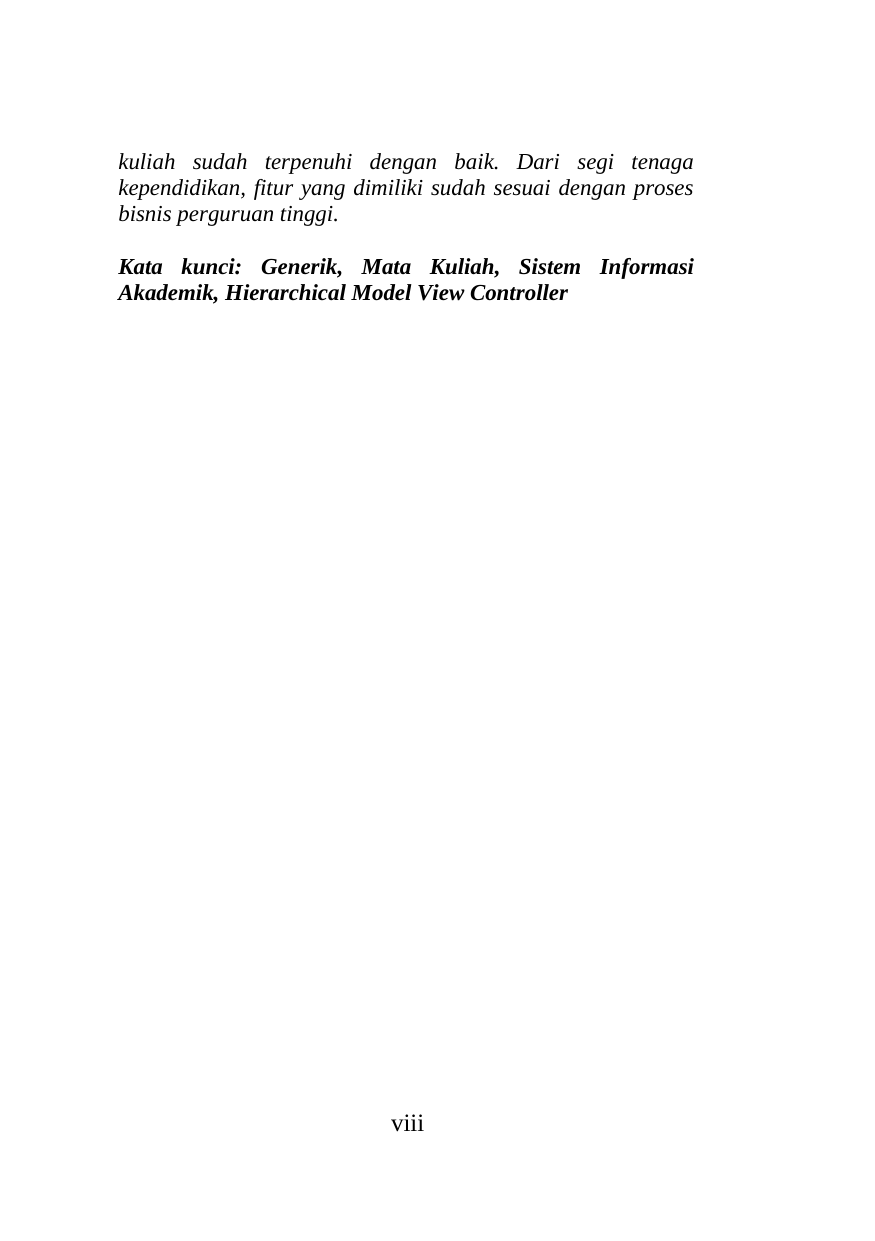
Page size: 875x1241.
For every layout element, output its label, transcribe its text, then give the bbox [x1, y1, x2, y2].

text Kata kunci: Generik, Mata Kuliah, Sistem Informasi Akademik, Hierarchical Model View Controller [118, 253, 697, 306]
